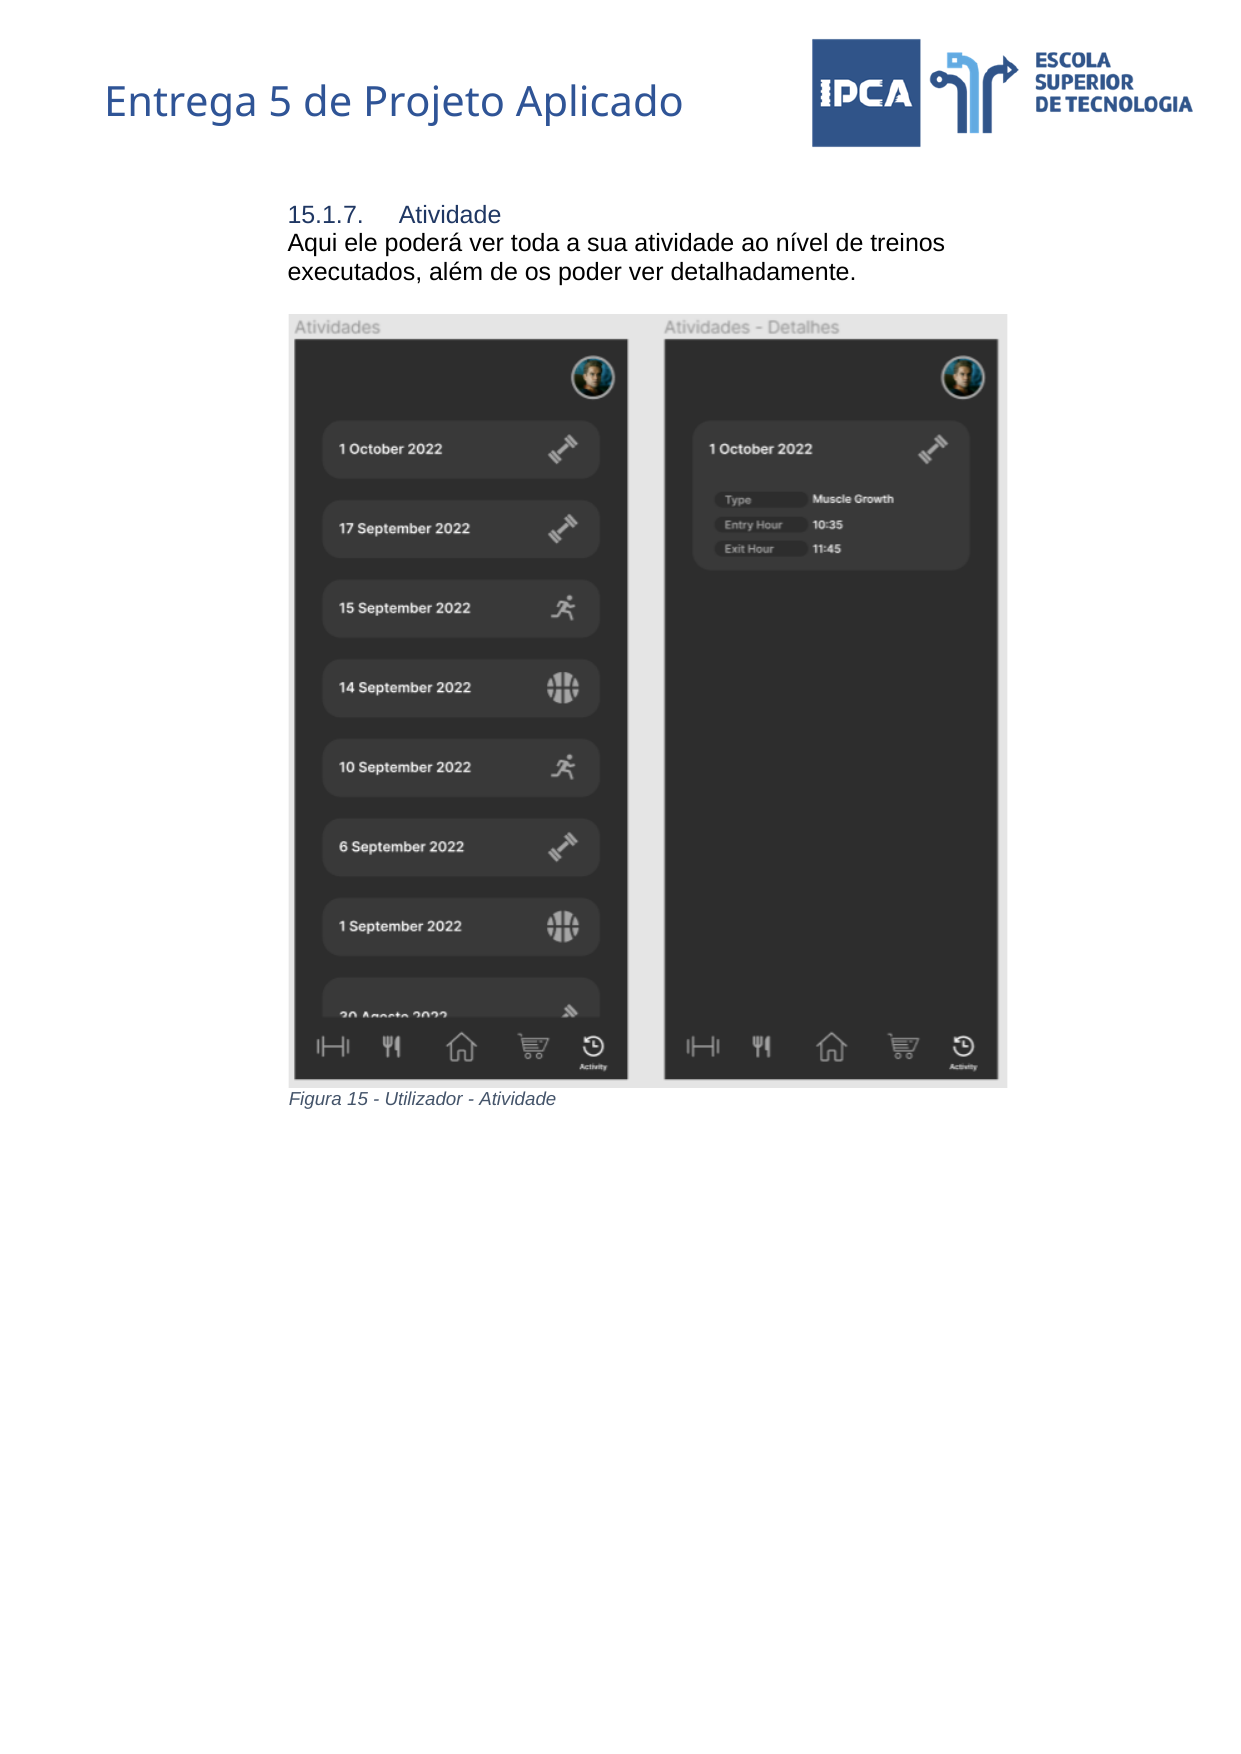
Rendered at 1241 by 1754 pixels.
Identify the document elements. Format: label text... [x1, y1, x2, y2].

text Aqui ele poderá ver toda a sua atividade ao nível de treinos executados, além de os poder ver detalhadamente. [287, 228, 1063, 286]
subtitle Atividade [287, 200, 1063, 228]
picture [288, 314, 1008, 1088]
picture [791, 0, 1213, 251]
text Figura 15 - Utilizador - Atividade [288, 1087, 1063, 1109]
